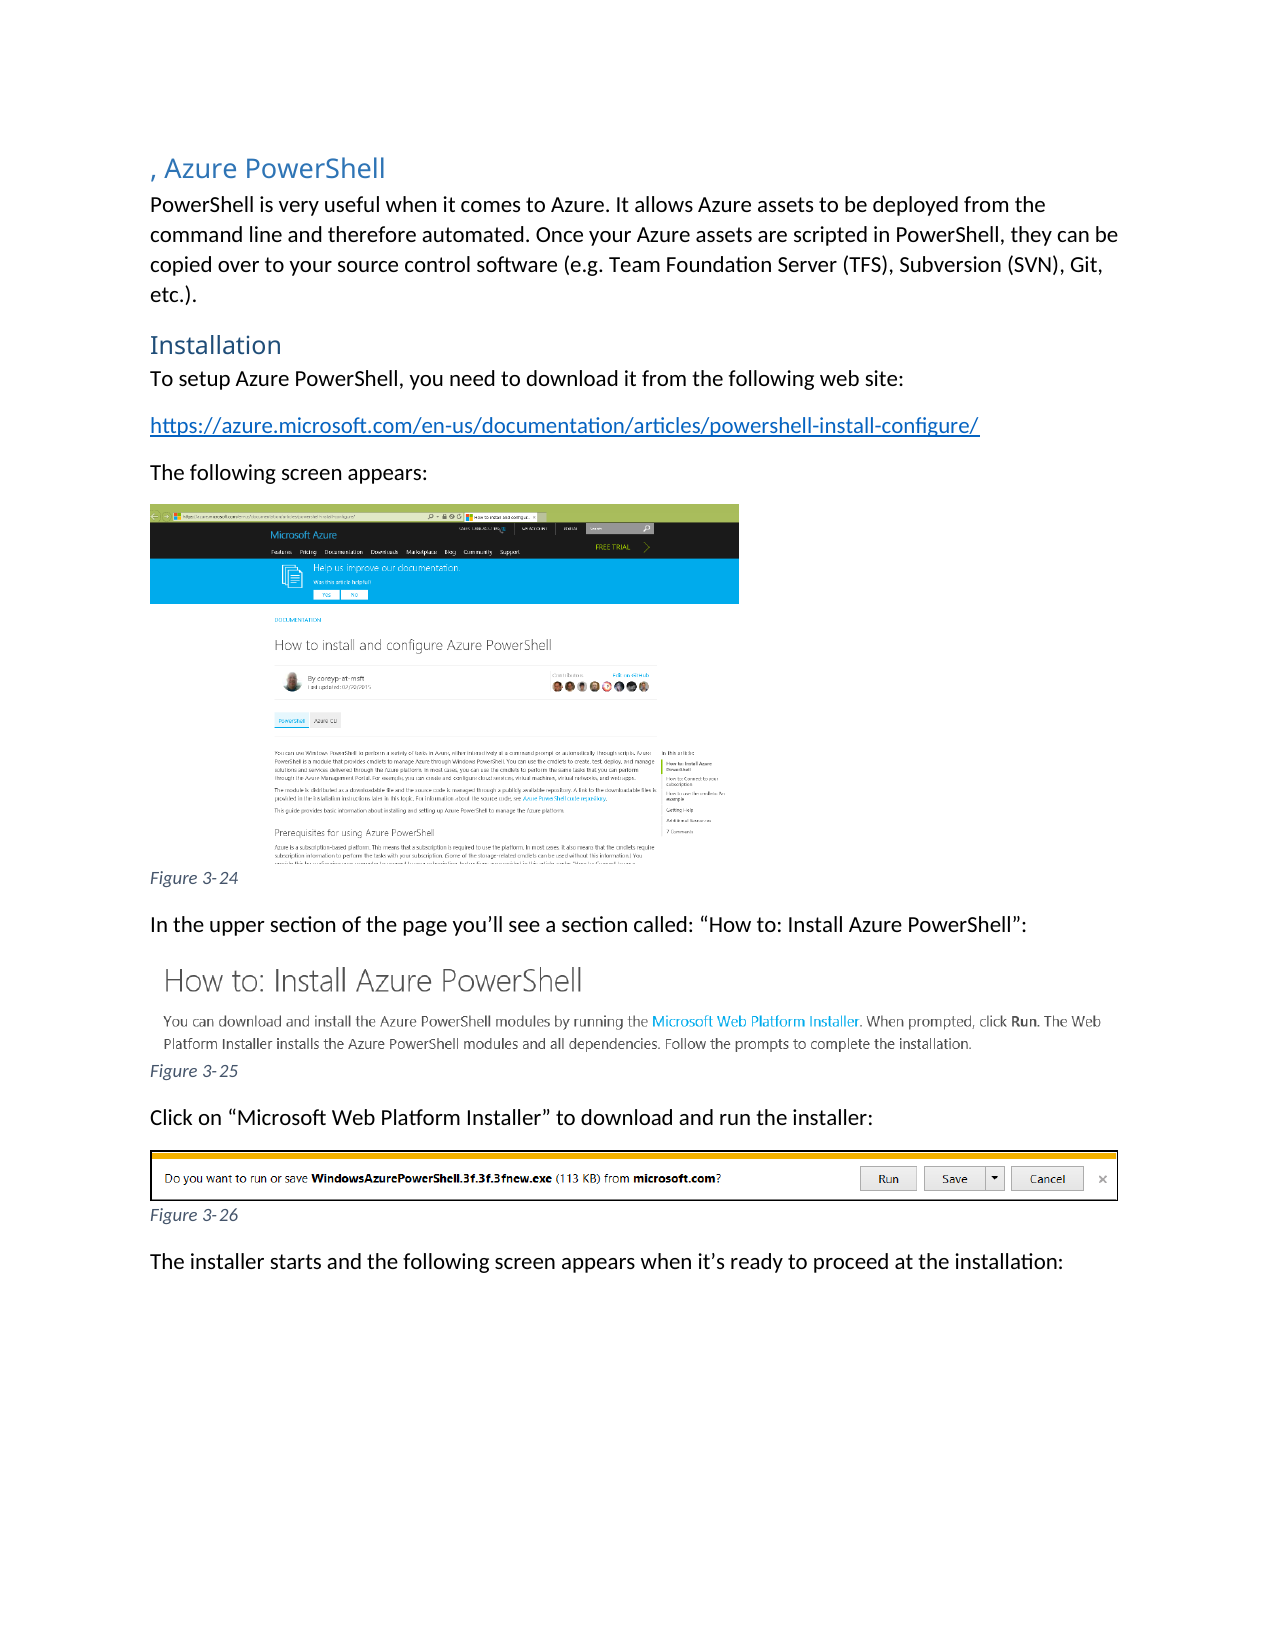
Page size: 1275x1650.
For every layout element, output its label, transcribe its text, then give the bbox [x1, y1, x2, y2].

subtitle , Azure PowerShell [150, 150, 1125, 187]
text To setup Azure PowerShell, you need to download it from the following web site: [150, 364, 1125, 392]
picture [314, 590, 339, 599]
text The installer starts and the following screen appears when it’s ready to proceed at the installation: [150, 1247, 1125, 1275]
text In the upper section of the page you’ll see a section called: “How to: Install Azure PowerShell”: [150, 910, 1125, 938]
text The following screen appears: [150, 458, 1125, 486]
picture [150, 504, 739, 558]
picture [342, 590, 367, 599]
text Click on “Microsoft Web Platform Installer” to download and run the installer: [150, 1103, 1125, 1131]
subtitle Installation [150, 327, 1125, 361]
text PowerShell is very useful when it comes to Azure. It allows Azure assets to be deployed from the command line and therefore automated. Once your Azure assets are scripted in PowerShell, they can be copied over to your source control software (e.g. Team Foundation Server (TFS), Subversion (SVN), Git, etc.). [150, 190, 1125, 308]
picture [150, 605, 739, 864]
text https://azure.microsoft.com/en-us/documentation/articles/powershell-install-configure/ [150, 411, 1125, 439]
